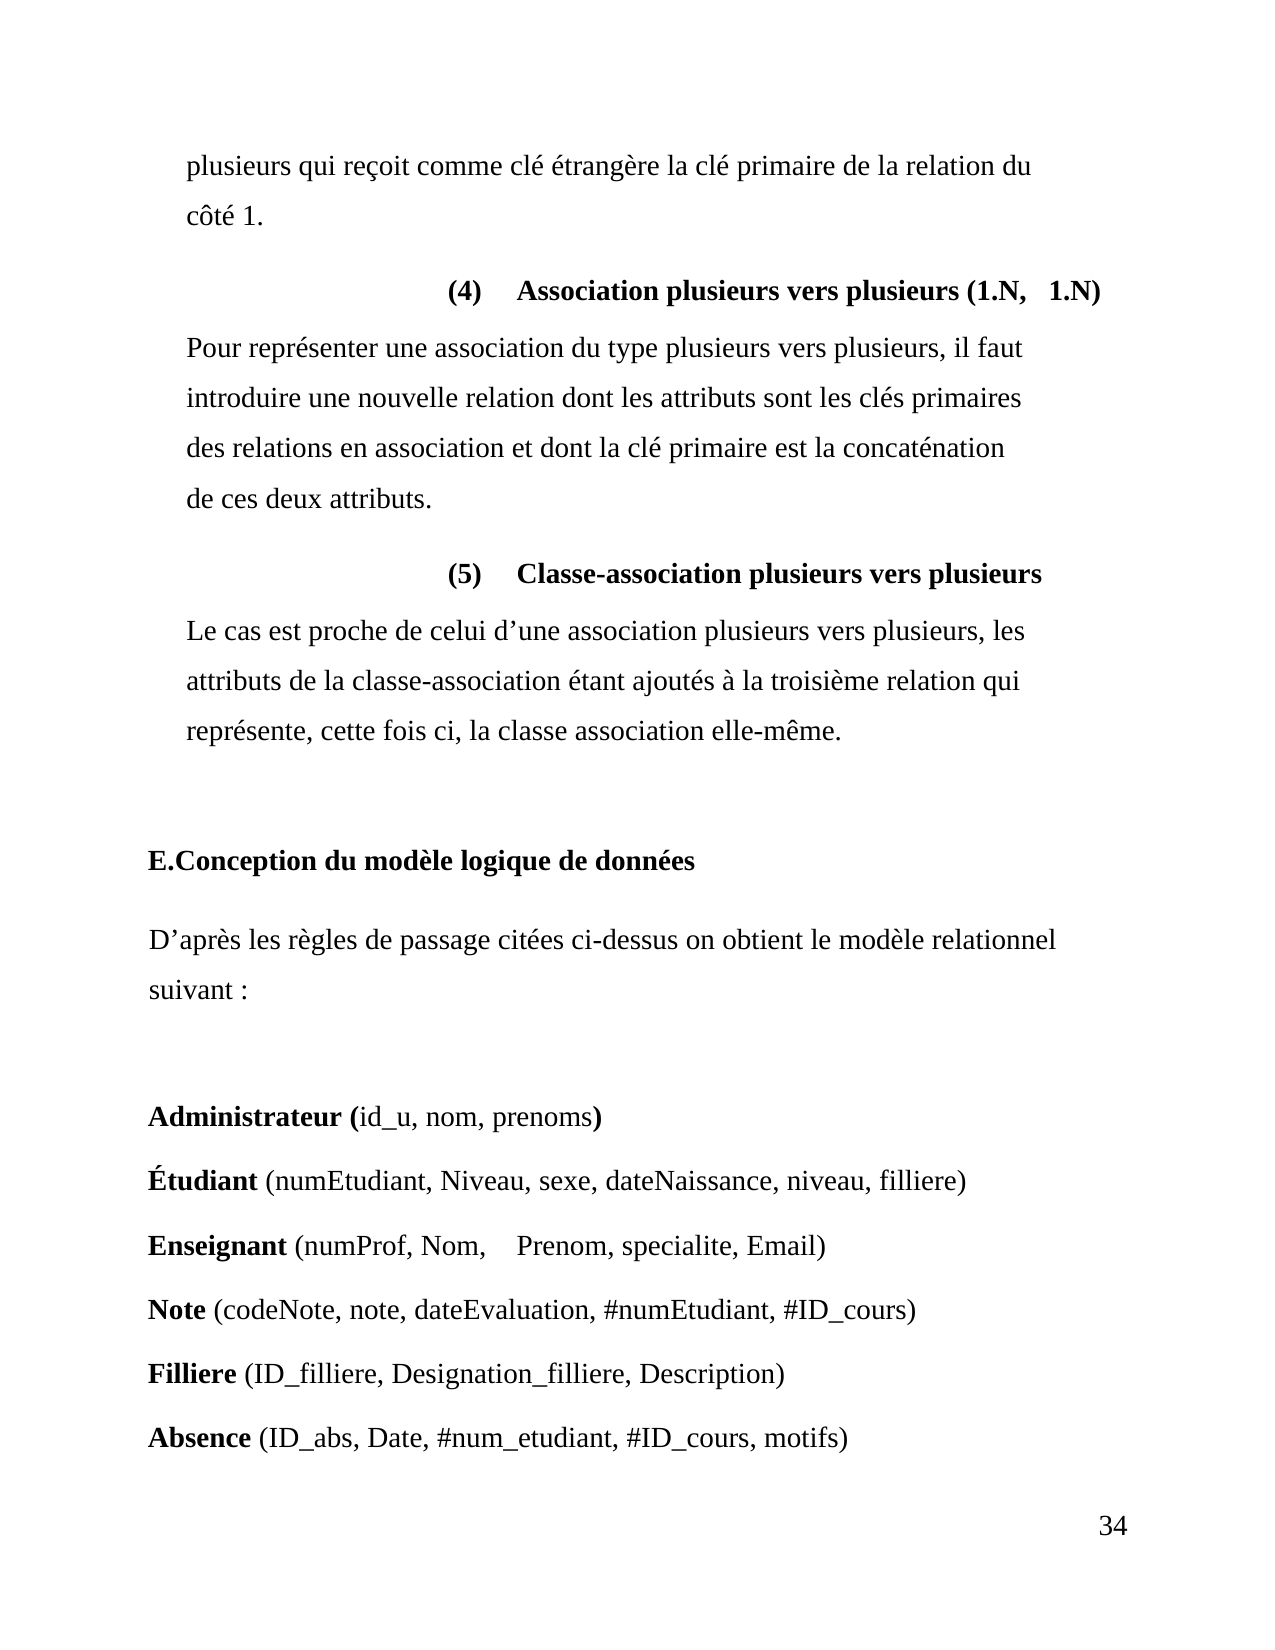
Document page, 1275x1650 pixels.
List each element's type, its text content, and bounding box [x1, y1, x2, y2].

text Étudiant (numEtudiant, Niveau, sexe, dateNaissance, niveau, filliere) [148, 1163, 1079, 1197]
text Le cas est proche de celui d’une association plusieurs vers plusieurs, les attributs de la classe-association étant ajoutés à la troisième relation qui représente, cette fois ci, la classe association elle-même. [186, 613, 1037, 747]
text Absence (ID_abs, Date, #num_etudiant, #ID_cours, motifs) [148, 1421, 1079, 1454]
text Filliere (ID_filliere, Designation_filliere, Description) [148, 1357, 1079, 1390]
text Administrateur (id_u, nom, prenoms) [148, 1099, 1079, 1133]
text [186, 148, 1069, 232]
subtitle Classe-association plusieurs vers plusieurs [448, 556, 1127, 590]
text Note (codeNote, note, dateEvaluation, #numEtudiant, #ID_cours) [148, 1292, 1079, 1326]
text Pour représenter une association du type plusieurs vers plusieurs, il faut introduire une nouvelle relation dont les attributs sont les clés primaires des relations en association et dont la clé primaire est la concaténation de ces deux attributs. [186, 330, 1037, 514]
subtitle Conception du modèle logique de données [148, 843, 1127, 877]
text D’après les règles de passage citées ci-dessus on obtient le modèle relationnel suivant : [149, 922, 1079, 1006]
subtitle Association plusieurs vers plusieurs (1.N, 1.N) [448, 273, 1127, 307]
text Enseignant (numProf, Nom, Prenom, specialite, Email) [148, 1228, 1079, 1261]
